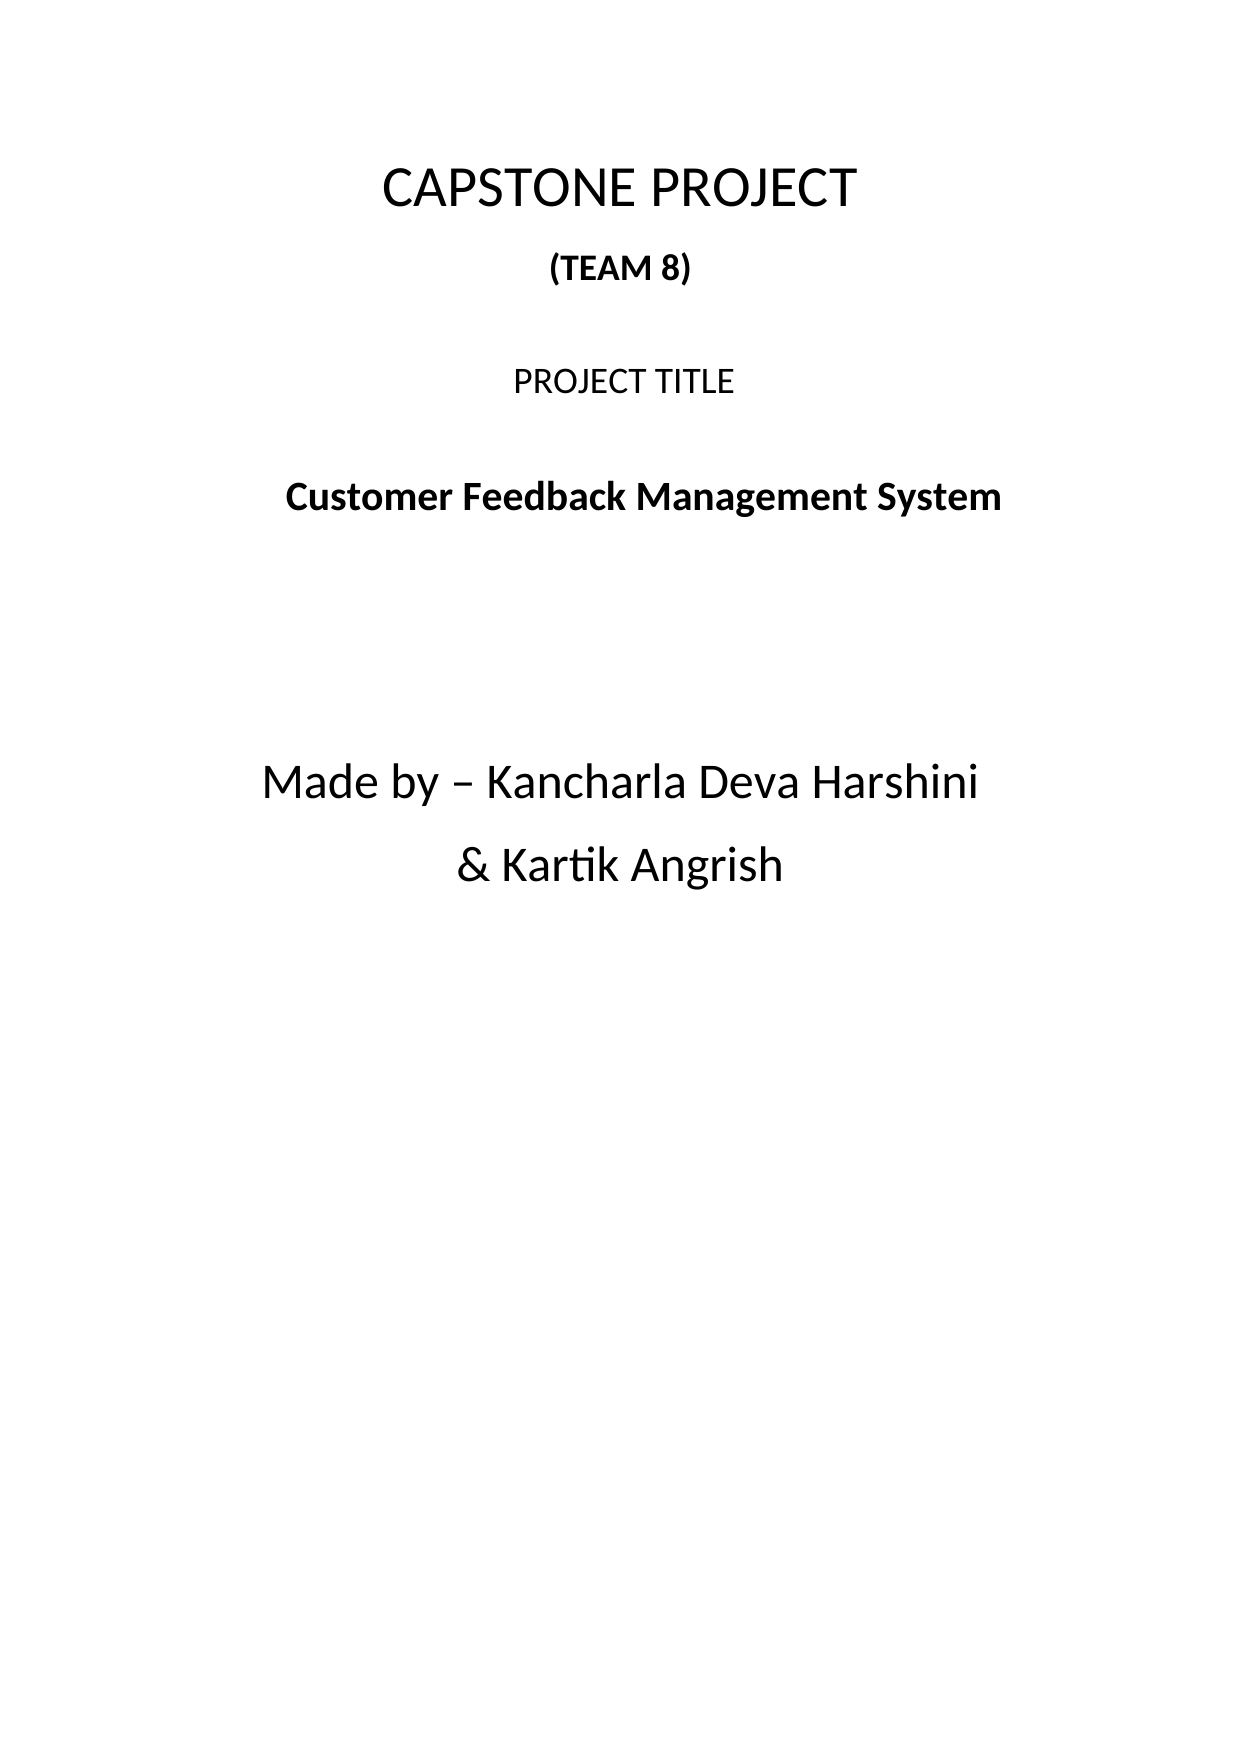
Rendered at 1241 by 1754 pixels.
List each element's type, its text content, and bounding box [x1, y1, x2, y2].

text CAPSTONE PROJECT [150, 150, 1090, 221]
text (TEAM 8) [150, 243, 1090, 289]
text Made by – Kancharla Deva Harshini [150, 750, 1090, 811]
text & Kartik Angrish [150, 833, 1090, 894]
text PROJECT TITLE [150, 357, 1090, 402]
text Customer Feedback Management System [150, 469, 1090, 520]
